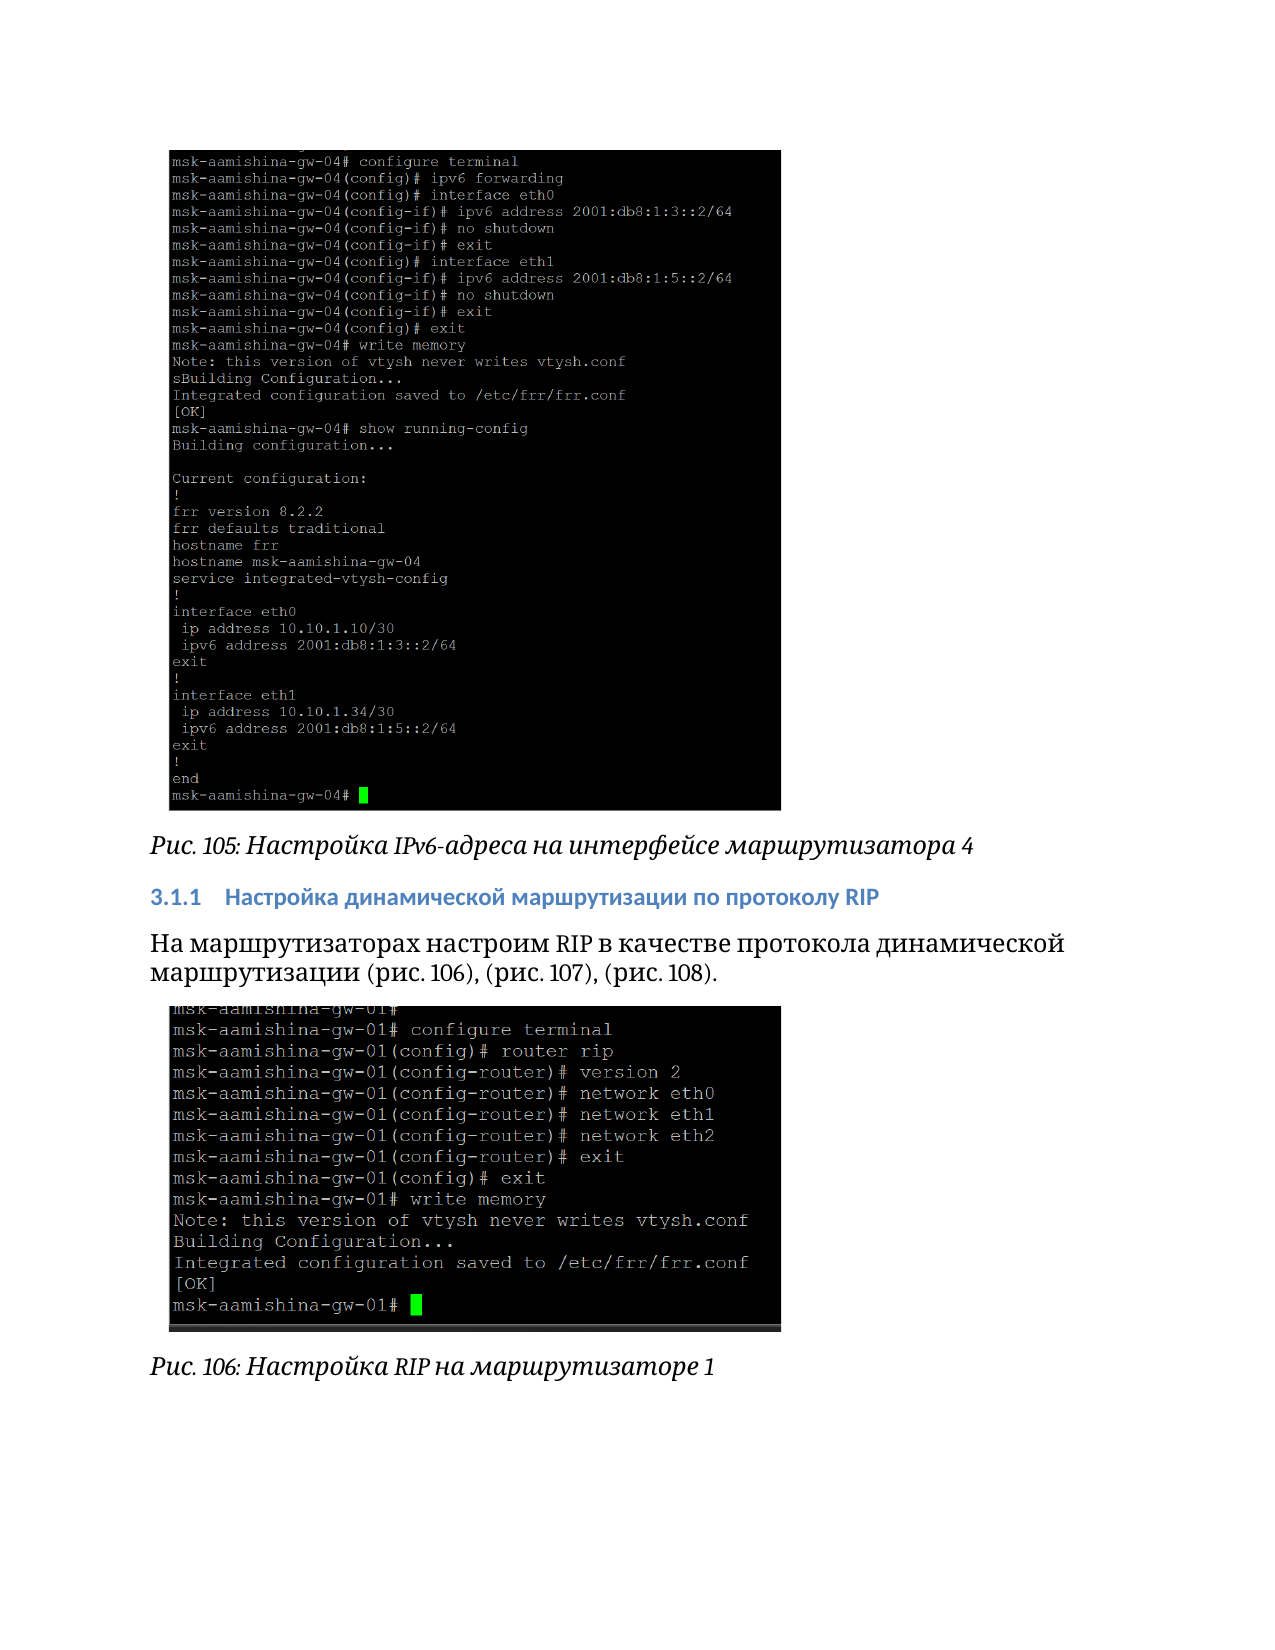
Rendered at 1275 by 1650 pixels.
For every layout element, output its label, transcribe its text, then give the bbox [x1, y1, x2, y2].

text На маршрутизаторах настроим RIP в качестве протокола динамической маршрутизации (рис. 106), (рис. 107), (рис. 108). [150, 930, 1125, 988]
text Рис. 106: Настройка RIP на маршрутизаторе 1 [150, 1353, 1125, 1382]
subtitle 3.1.1 Настройка динамической маршрутизации по протоколу RIP [150, 881, 1125, 912]
picture [168, 150, 782, 811]
picture [168, 1006, 782, 1332]
text Рис. 105: Настройка IPv6-адреса на интерфейсе маршрутизатора 4 [150, 832, 1125, 860]
